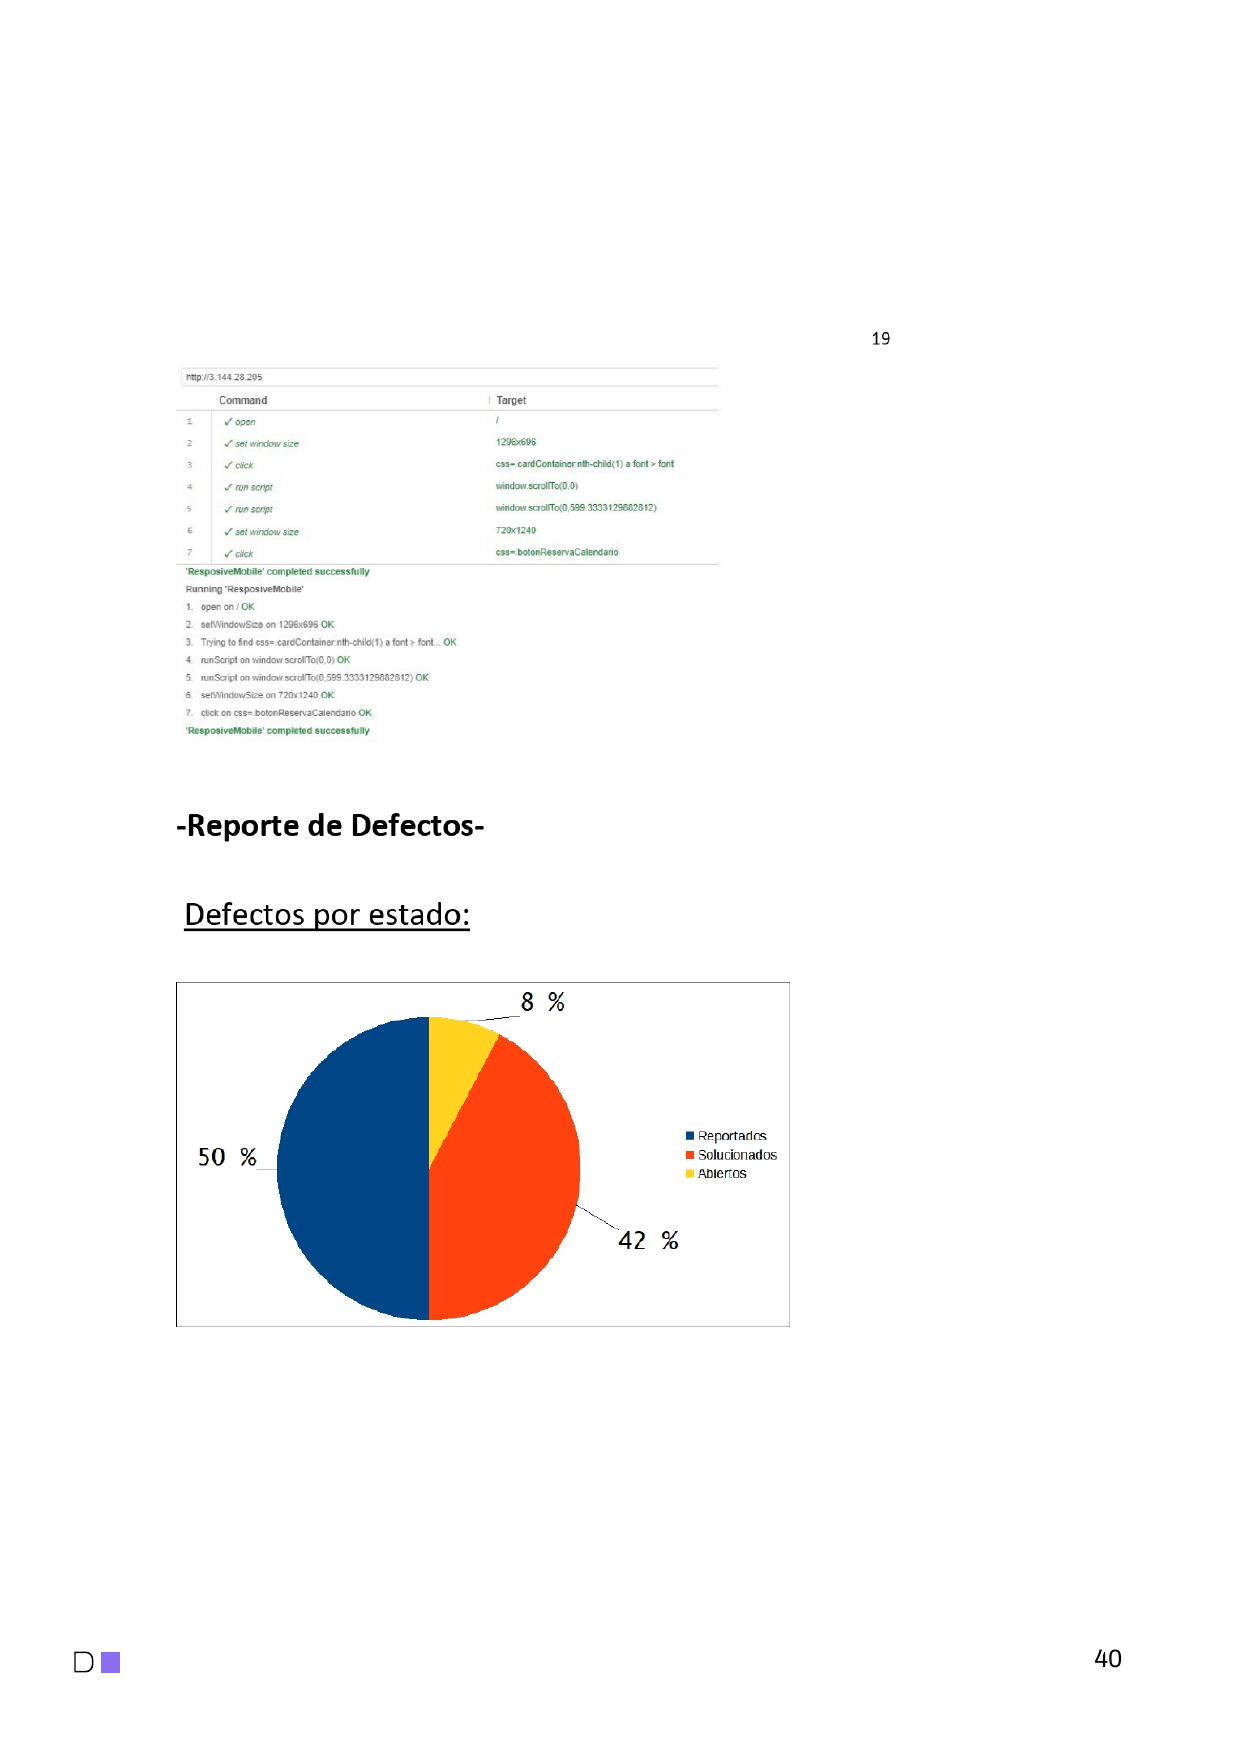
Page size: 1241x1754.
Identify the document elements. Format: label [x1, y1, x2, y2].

picture [118, 281, 950, 1374]
